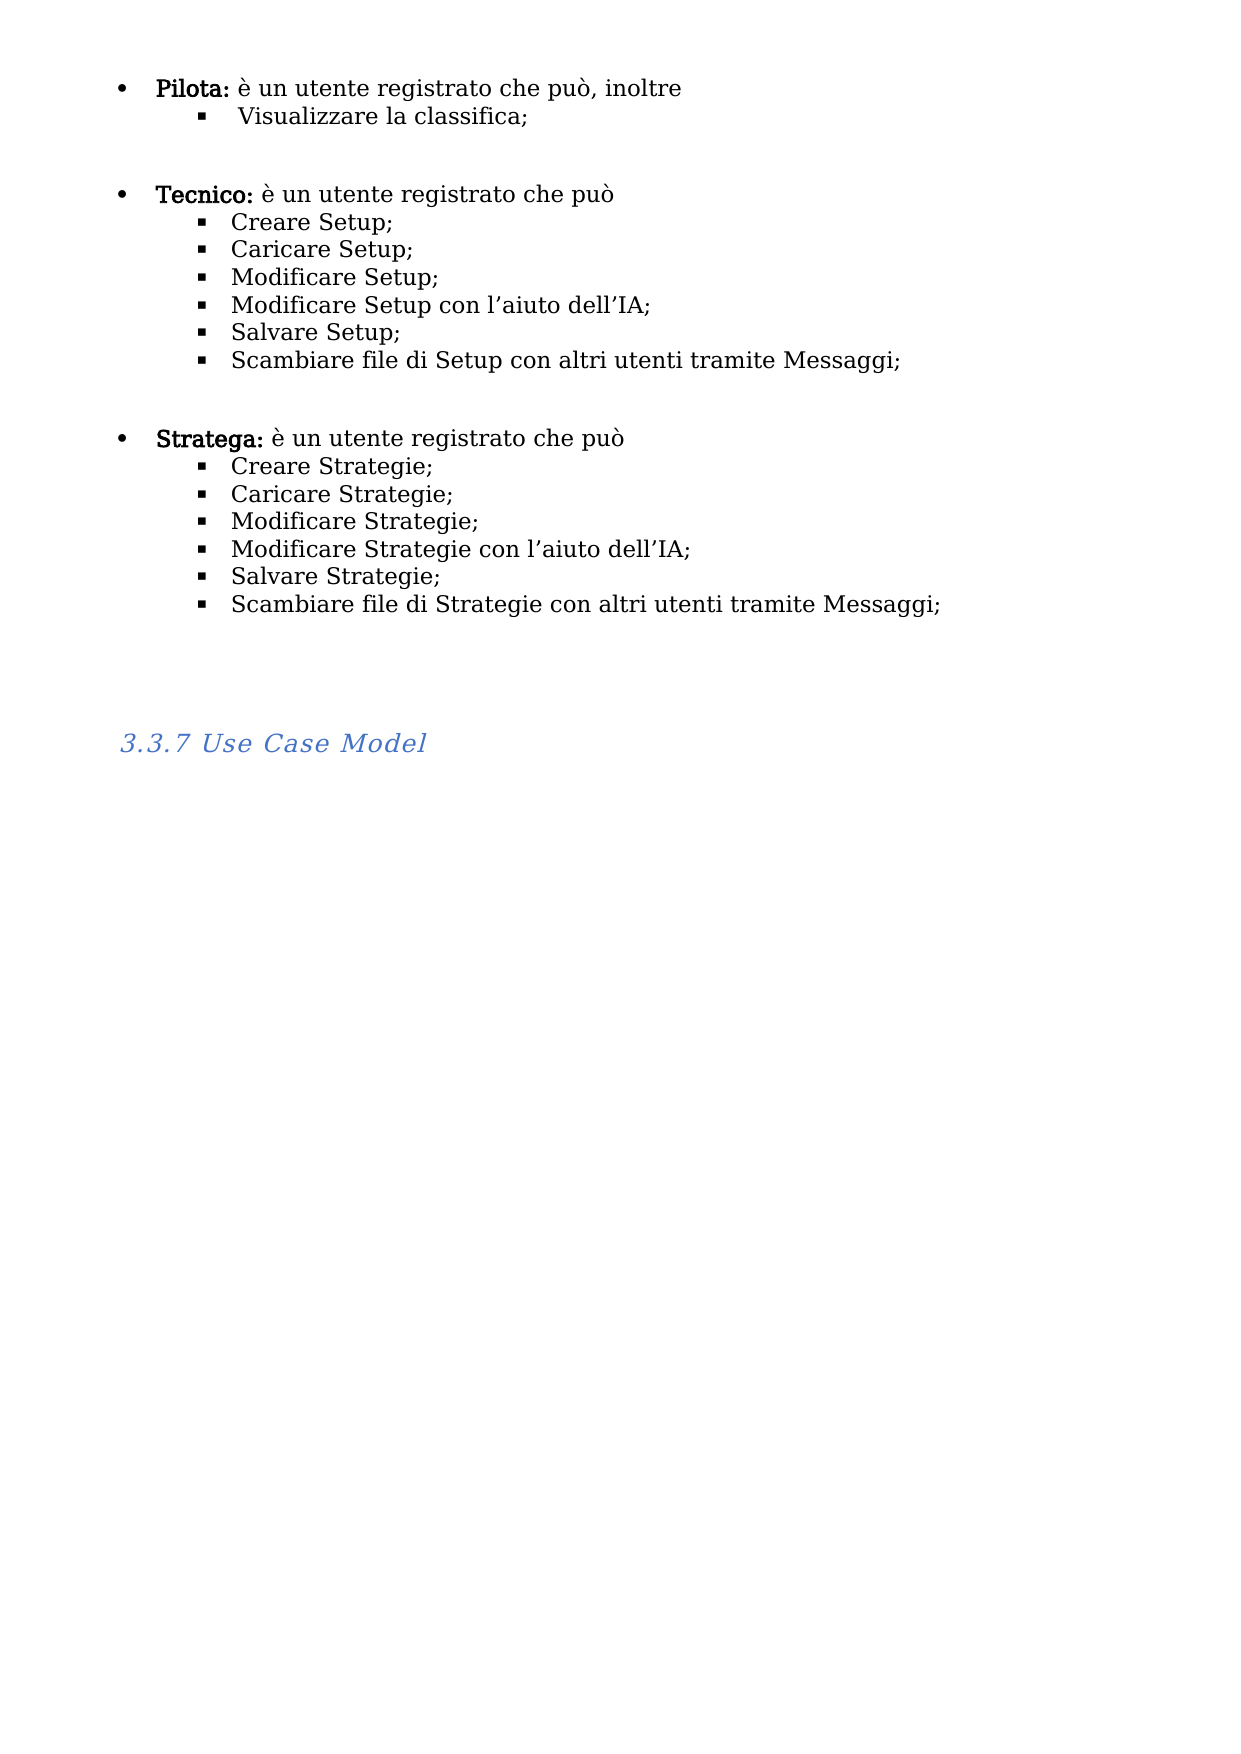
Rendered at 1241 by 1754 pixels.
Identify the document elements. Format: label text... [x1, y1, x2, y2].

list Creare Setup; [193, 207, 1122, 235]
list Scambiare file di Setup con altri utenti tramite Messaggi; [193, 346, 1122, 373]
list Salvare Strategie; [193, 562, 1122, 590]
list Caricare Strategie; [193, 479, 1122, 507]
list Stratega: è un utente registrato che può [118, 424, 1122, 452]
list Tecnico: è un utente registrato che può [118, 180, 1122, 207]
list Creare Strategie; [193, 452, 1122, 479]
list Caricare Setup; [193, 235, 1122, 263]
list Salvare Setup; [193, 318, 1122, 346]
list Modificare Strategie con l’aiuto dell’IA; [193, 534, 1122, 562]
list Modificare Strategie; [193, 507, 1122, 534]
list Visualizzare la classifica; [193, 101, 1122, 129]
list Modificare Setup con l’aiuto dell’IA; [193, 290, 1122, 318]
list Scambiare file di Strategie con altri utenti tramite Messaggi; [193, 590, 1122, 617]
list Pilota: è un utente registrato che può, inoltre [118, 74, 1122, 101]
list Modificare Setup; [193, 263, 1122, 290]
subtitle 3.3.7 Use Case Model [118, 728, 1122, 758]
